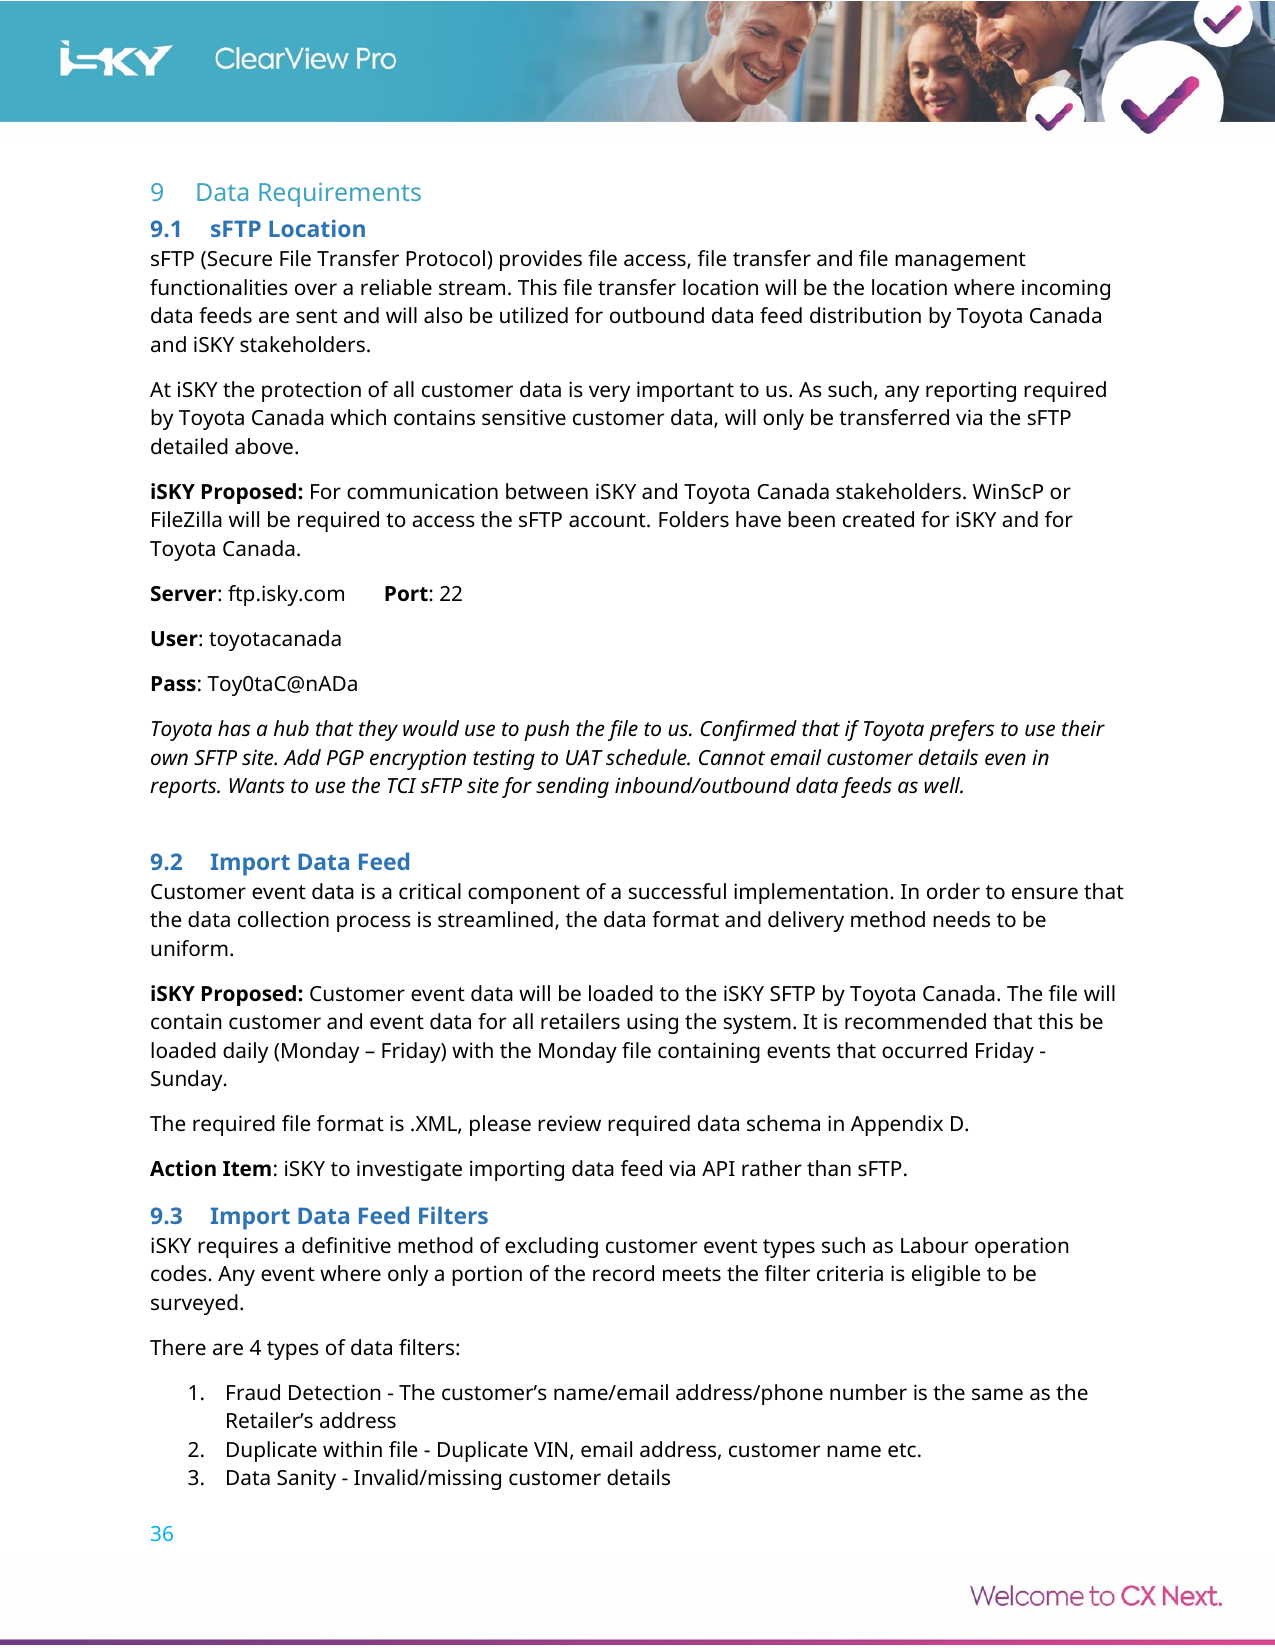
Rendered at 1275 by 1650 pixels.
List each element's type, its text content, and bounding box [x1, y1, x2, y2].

list Duplicate within file - Duplicate VIN, email address, customer name etc. [187, 1435, 1125, 1463]
text Server: ftp.isky.com Port: 22 [150, 579, 1125, 607]
list Fraud Detection - The customer’s name/email address/phone number is the same as the Retailer’s address [187, 1378, 1125, 1435]
text There are 4 types of data filters: [150, 1333, 1125, 1361]
text Customer event data is a critical component of a successful implementation. In order to ensure that the data collection process is streamlined, the data format and delivery method needs to be uniform. [150, 877, 1125, 962]
text Action Item: iSKY to investigate importing data feed via API rather than sFTP. [150, 1154, 1125, 1183]
subtitle Import Data Feed Filters [150, 1200, 1125, 1231]
text At iSKY the protection of all customer data is very important to us. As such, any reporting required by Toyota Canada which contains sensitive customer data, will only be transferred via the sFTP detailed above. [150, 375, 1125, 460]
text Toyota has a hub that they would use to push the file to us. Confirmed that if Toyota prefers to use their own SFTP site. Add PGP encryption testing to UAT schedule. Cannot email customer details even in reports. Wants to use the TCI sFTP site for sending inbound/outbound data feeds as well. [150, 714, 1125, 799]
text User: toyotacanada [150, 624, 1125, 652]
text The required file format is .XML, please review required data schema in Appendix D. [150, 1109, 1125, 1138]
list Data Sanity - Invalid/missing customer details [187, 1463, 1125, 1492]
text sFTP (Secure File Transfer Protocol) provides file access, file transfer and file management functionalities over a reliable stream. This file transfer location will be the location where incoming data feeds are sent and will also be utilized for outbound data feed distribution by Toyota Canada and iSKY stakeholders. [150, 244, 1125, 358]
picture [0, 1, 1275, 139]
text iSKY Proposed: Customer event data will be loaded to the iSKY SFTP by Toyota Canada. The file will contain customer and event data for all retailers using the system. It is recommended that this be loaded daily (Monday – Friday) with the Monday file containing events that occurred Friday - Sunday. [150, 979, 1125, 1093]
text Pass: Toy0taC@nADa [150, 669, 1125, 697]
picture [0, 1558, 1275, 1645]
subtitle sFTP Location [150, 213, 1125, 244]
subtitle Data Requirements [150, 175, 1125, 209]
text iSKY requires a definitive method of excluding customer event types such as Labour operation codes. Any event where only a portion of the record meets the filter criteria is eligible to be surveyed. [150, 1231, 1125, 1316]
text iSKY Proposed: For communication between iSKY and Toyota Canada stakeholders. WinScP or FileZilla will be required to access the sFTP account. Folders have been created for iSKY and for Toyota Canada. [150, 477, 1125, 562]
subtitle Import Data Feed [150, 846, 1125, 877]
